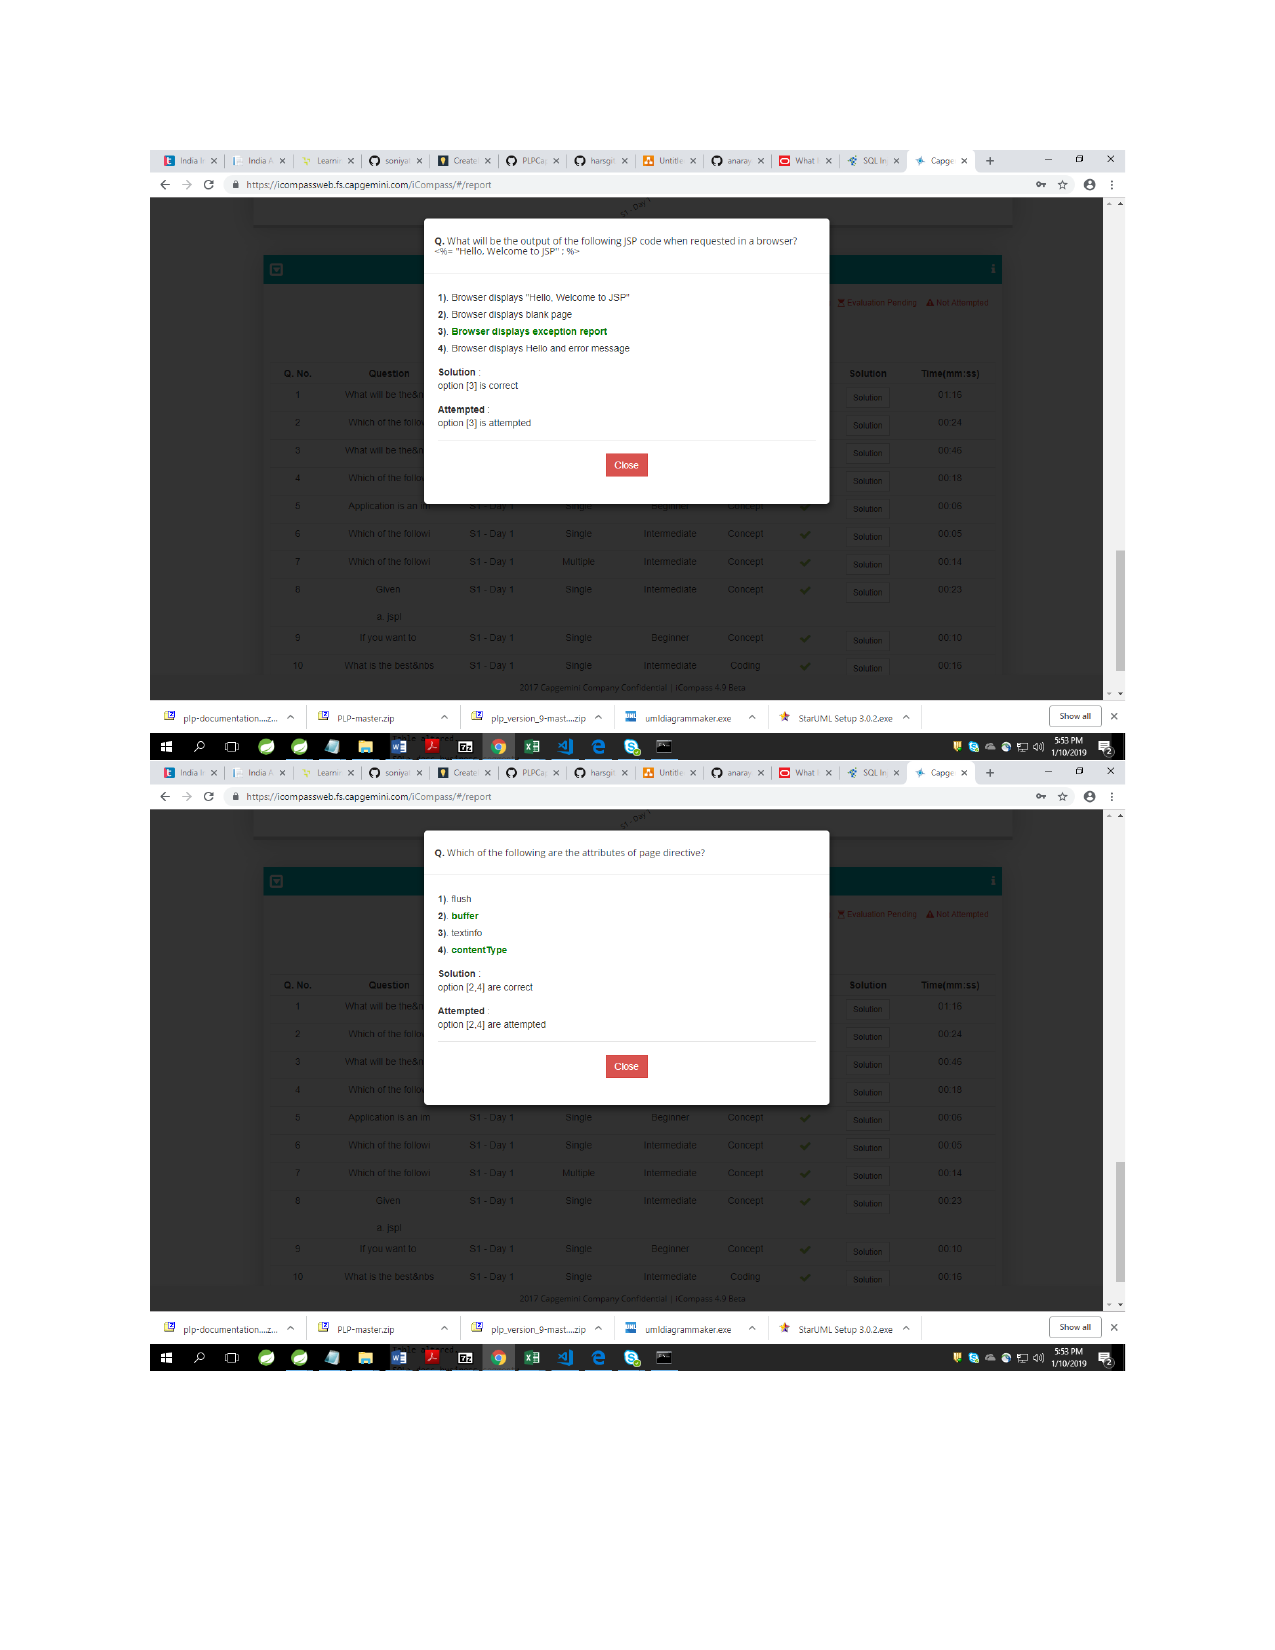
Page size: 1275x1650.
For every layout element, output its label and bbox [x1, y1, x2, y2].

picture [150, 761, 1125, 1371]
picture [150, 150, 1125, 760]
